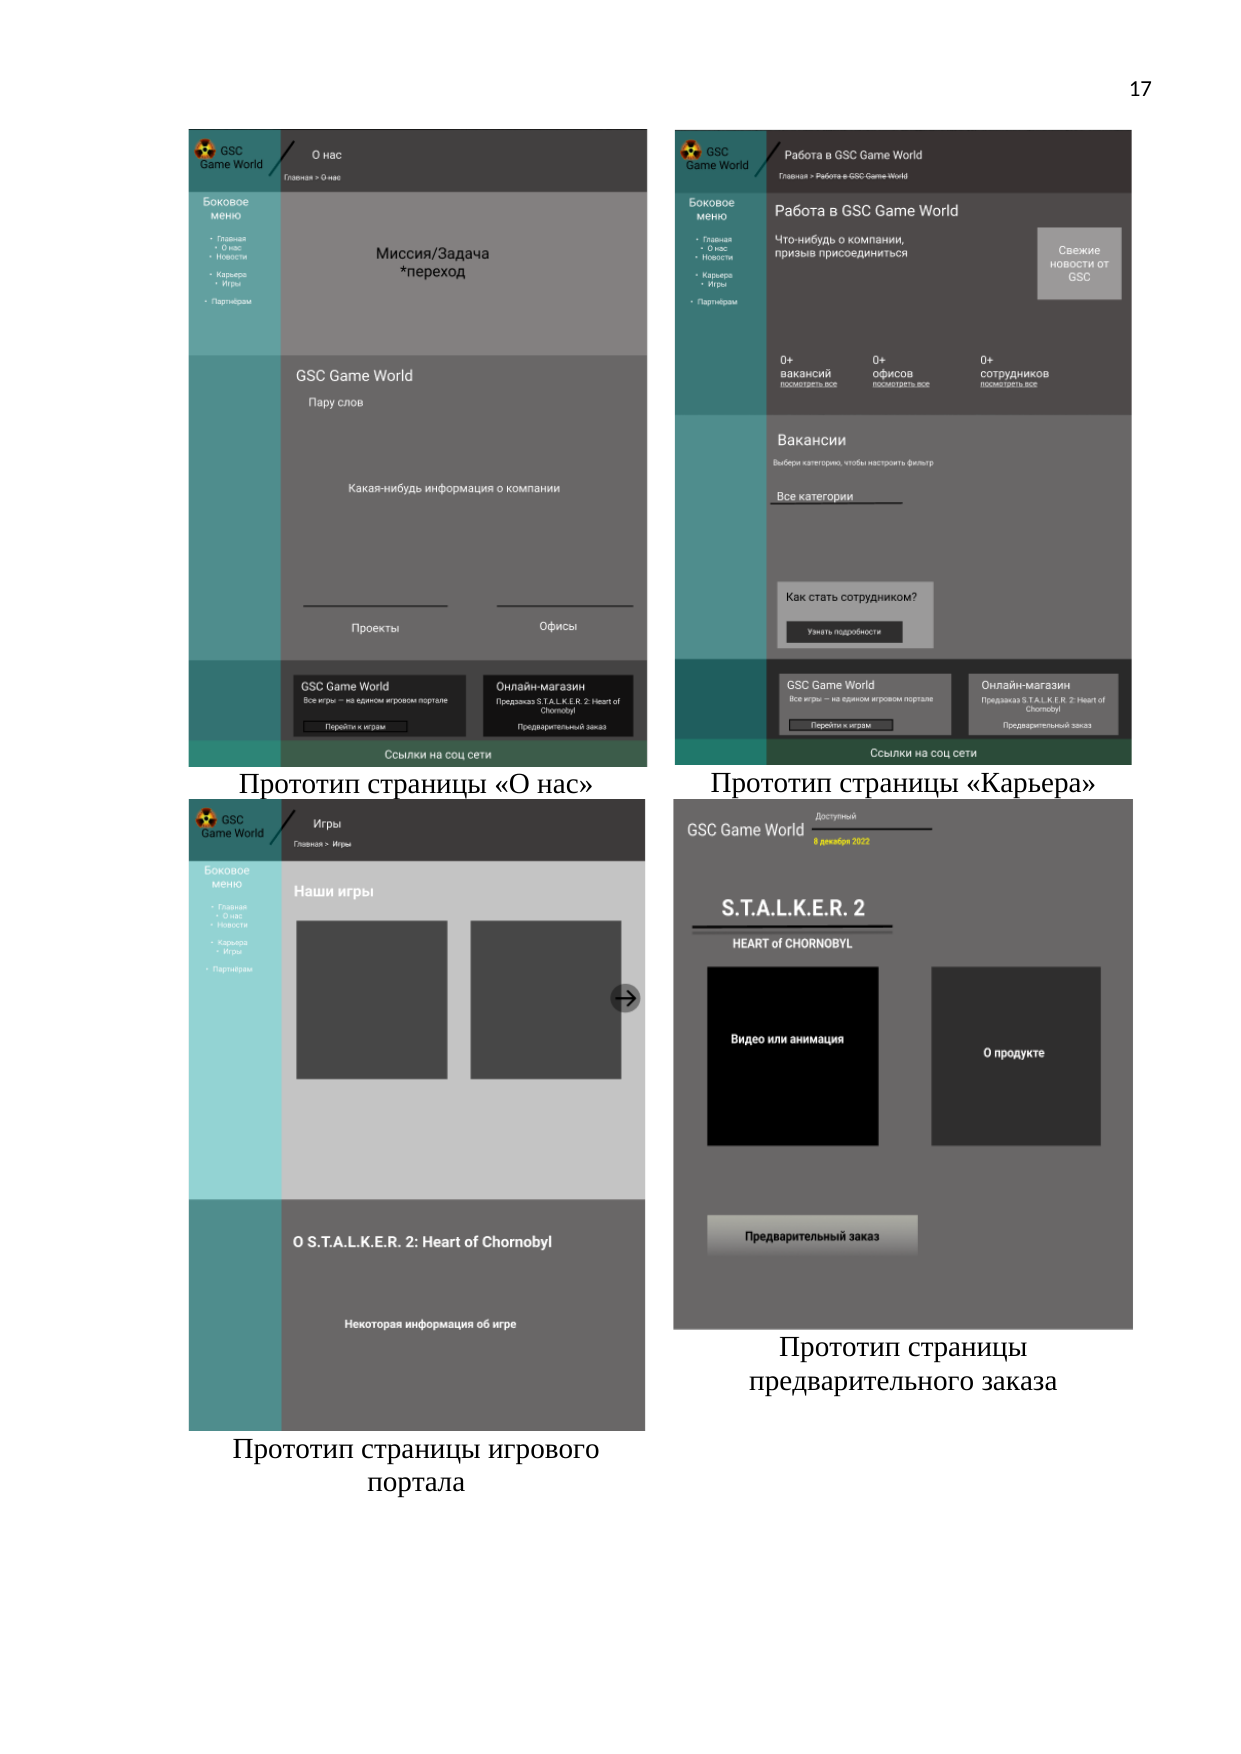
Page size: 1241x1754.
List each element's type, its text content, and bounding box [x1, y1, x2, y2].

picture [188, 129, 649, 767]
table_cell Прототип страницы предварительного заказа [655, 800, 1152, 1498]
table_cell Прототип страницы «Карьера» [655, 130, 1152, 800]
table_cell Прототип страницы «О нас» [177, 130, 655, 800]
table_cell Прототип страницы игрового портала [177, 800, 655, 1498]
picture [673, 799, 1134, 1330]
picture [674, 129, 1132, 765]
picture [188, 799, 646, 1431]
